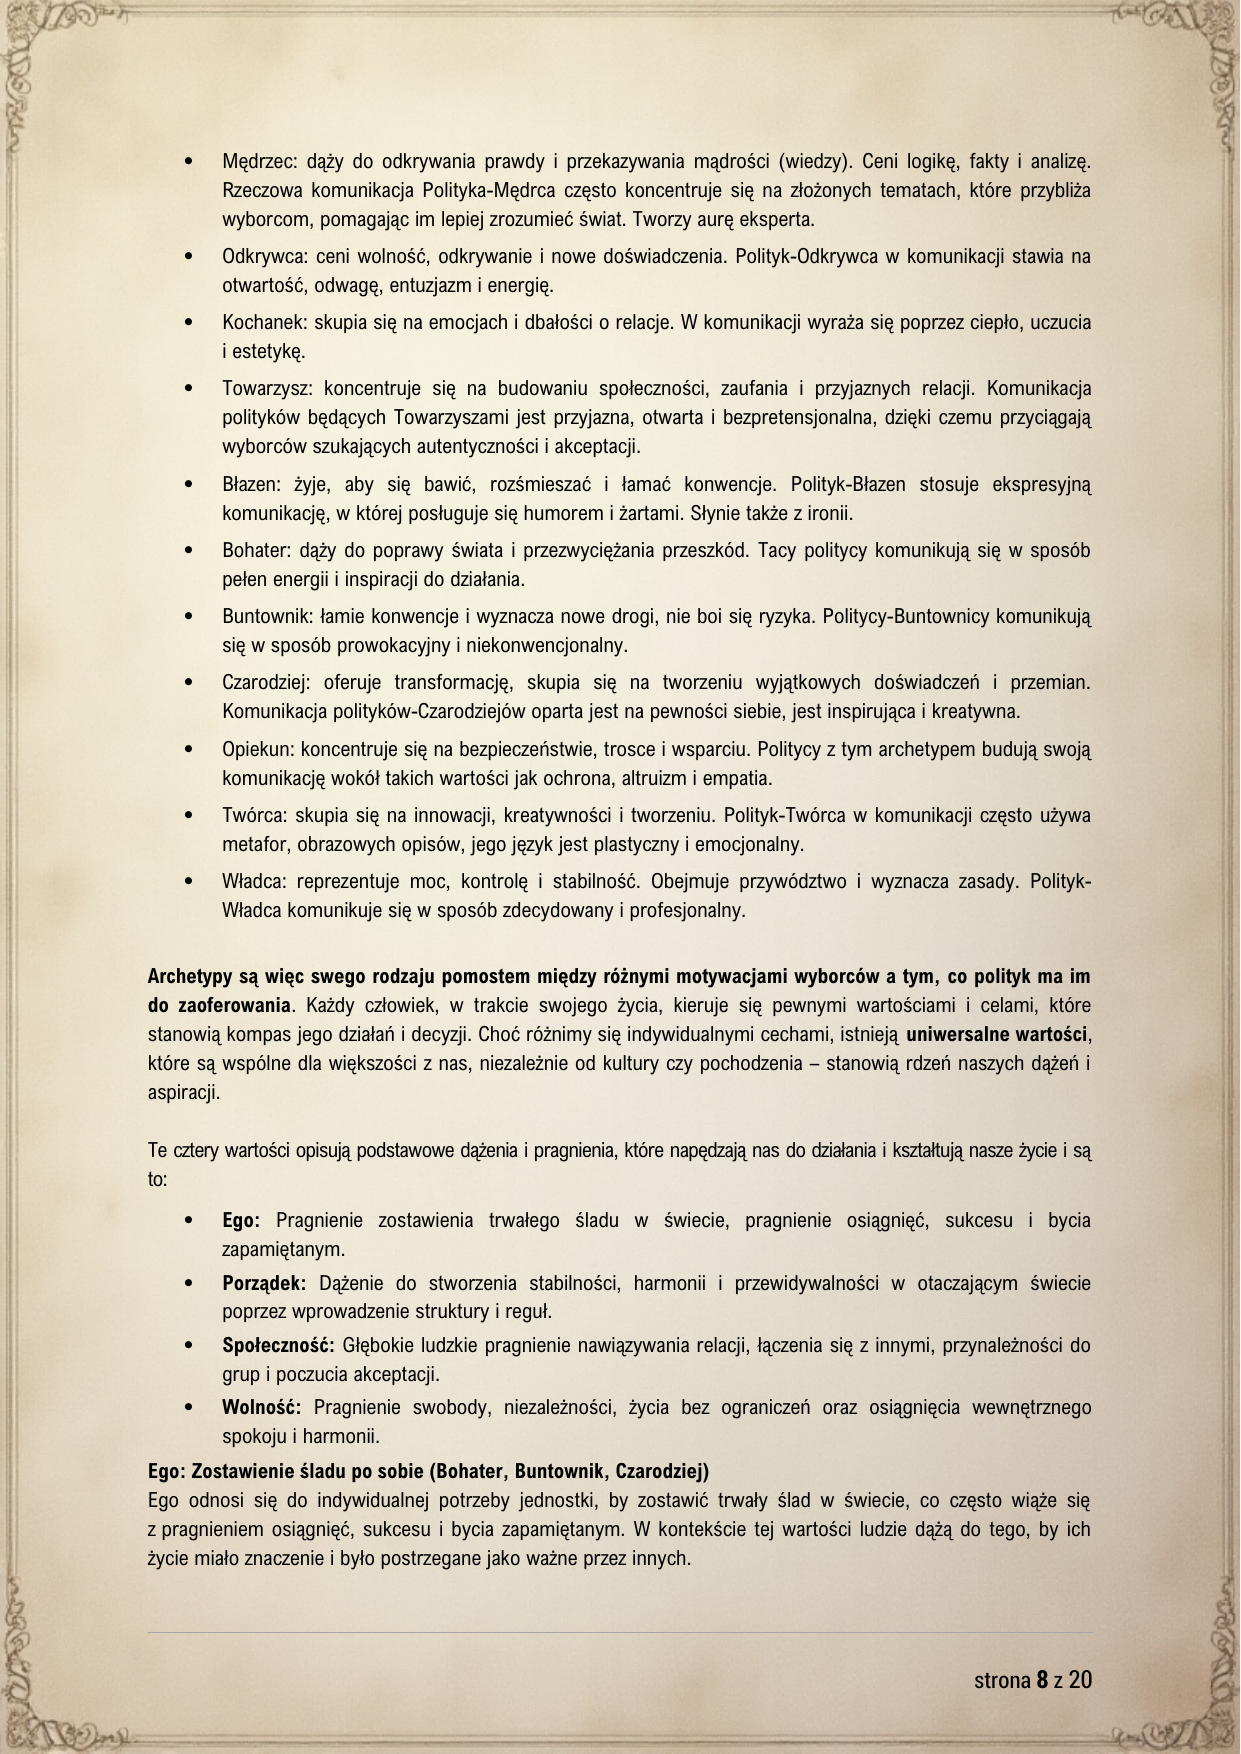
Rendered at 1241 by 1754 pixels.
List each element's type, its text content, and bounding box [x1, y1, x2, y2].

picture [0, 0, 1241, 1754]
text Te cztery wartości opisują podstawowe dążenia i pragnienia, które napędzają nas do działania i kształtują nasze życie i są to: [148, 1137, 1093, 1191]
list Opiekun: koncentruje się na bezpieczeństwie, trosce i wsparciu. Politycy z tym archetypem budują swoją komunikację wokół takich wartości jak ochrona, altruizm i empatia. [185, 736, 1093, 790]
list Błazen: żyje, aby się bawić, rozśmieszać i łamać konwencje. Polityk-Błazen stosuje ekspresyjną komunikację, w której posługuje się humorem i żartami. Słynie także z ironii. [185, 471, 1093, 525]
text Ego odnosi się do indywidualnej potrzeby jednostki, by zostawić trwały ślad w świecie, co często wiąże się z pragnieniem osiągnięć, sukcesu i bycia zapamiętanym. W kontekście tej wartości ludzie dążą do tego, by ich życie miało znaczenie i było postrzegane jako ważne przez innych. [148, 1487, 1093, 1571]
list Kochanek: skupia się na emocjach i dbałości o relacje. W komunikacji wyraża się poprzez ciepło, uczucia i estetykę. [185, 309, 1093, 363]
list Bohater: dąży do poprawy świata i przezwyciężania przeszkód. Tacy politycy komunikują się w sposób pełen energii i inspiracji do działania. [185, 537, 1093, 591]
list Mędrzec: dąży do odkrywania prawdy i przekazywania mądrości (wiedzy). Ceni logikę, fakty i analizę. Rzeczowa komunikacja Polityka-Mędrca często koncentruje się na złożonych tematach, które przybliża wyborcom, pomagając im lepiej zrozumieć świat. Tworzy aurę eksperta. [185, 148, 1093, 231]
list Społeczność: Głębokie ludzkie pragnienie nawiązywania relacji, łączenia się z innymi, przynależności do grup i poczucia akceptacji. [185, 1332, 1093, 1386]
list Odkrywca: ceni wolność, odkrywanie i nowe doświadczenia. Polityk-Odkrywca w komunikacji stawia na otwartość, odwagę, entuzjazm i energię. [185, 243, 1093, 297]
text Ego: Zostawienie śladu po sobie (Bohater, Buntownik, Czarodziej) [148, 1458, 1093, 1484]
list Czarodziej: oferuje transformację, skupia się na tworzeniu wyjątkowych doświadczeń i przemian. Komunikacja polityków-Czarodziejów oparta jest na pewności siebie, jest inspirująca i kreatywna. [185, 669, 1093, 723]
list Buntownik: łamie konwencje i wyznacza nowe drogi, nie boi się ryzyka. Politycy-Buntownicy komunikują się w sposób prowokacyjny i niekonwencjonalny. [185, 603, 1093, 657]
list Twórca: skupia się na innowacji, kreatywności i tworzeniu. Polityk-Twórca w komunikacji często używa metafor, obrazowych opisów, jego język jest plastyczny i emocjonalny. [185, 802, 1093, 856]
list Porządek: Dążenie do stworzenia stabilności, harmonii i przewidywalności w otaczającym świecie poprzez wprowadzenie struktury i reguł. [185, 1269, 1093, 1324]
list Towarzysz: koncentruje się na budowaniu społeczności, zaufania i przyjaznych relacji. Komunikacja polityków będących Towarzyszami jest przyjazna, otwarta i bezpretensjonalna, dzięki czemu przyciągają wyborców szukających autentyczności i akceptacji. [185, 375, 1093, 458]
list Ego: Pragnienie zostawienia trwałego śladu w świecie, pragnienie osiągnięć, sukcesu i bycia zapamiętanym. [185, 1207, 1093, 1262]
list Wolność: Pragnienie swobody, niezależności, życia bez ograniczeń oraz osiągnięcia wewnętrznego spokoju i harmonii. [185, 1394, 1093, 1448]
text Archetypy są więc swego rodzaju pomostem między różnymi motywacjami wyborców a tym, co polityk ma im do zaoferowania. Każdy człowiek, w trakcie swojego życia, kieruje się pewnymi wartościami i celami, które stanowią kompas jego działań i decyzji. Choć różnimy się indywidualnymi cechami, istnieją uniwersalne wartości, które są wspólne dla większości z nas, niezależnie od kultury czy pochodzenia – stanowią rdzeń naszych dążeń i aspiracji. [148, 963, 1093, 1104]
list Władca: reprezentuje moc, kontrolę i stabilność. Obejmuje przywództwo i wyznacza zasady. Polityk-Władca komunikuje się w sposób zdecydowany i profesjonalny. [185, 868, 1093, 922]
